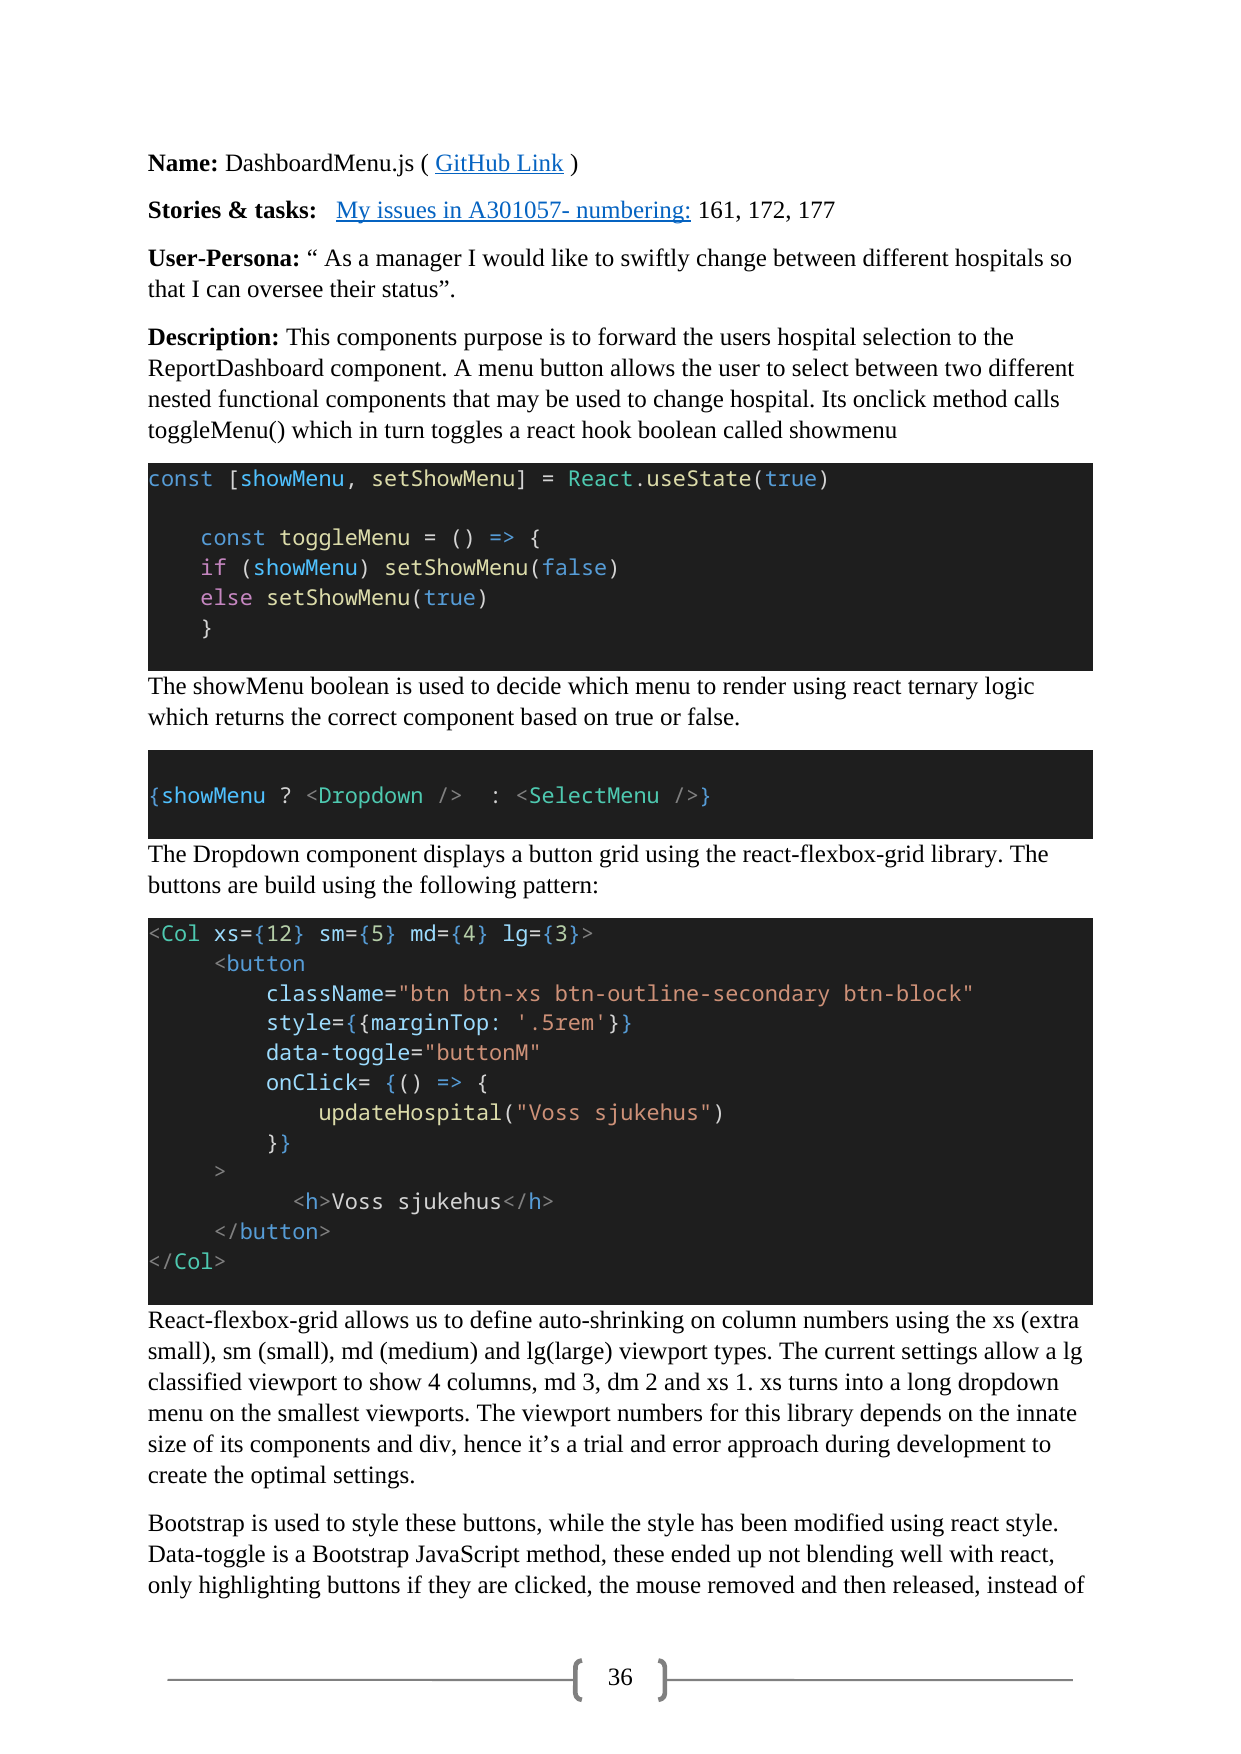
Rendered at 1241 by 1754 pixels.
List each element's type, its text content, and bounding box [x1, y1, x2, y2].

text The showMenu boolean is used to decide which menu to render using react ternary logic which returns the correct component based on true or false. [148, 671, 1093, 731]
text style={{marginTop: '.5rem'}} [148, 1007, 1093, 1037]
text User-Persona: “ As a manager I would like to swiftly change between different hospitals so that I can oversee their status”. [148, 243, 1093, 303]
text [148, 1508, 1093, 1599]
text else setShowMenu(true) [148, 582, 1093, 612]
text Name: DashboardMenu.js ( GitHub Link ) [148, 148, 1093, 176]
text onClick= {() => { [148, 1067, 1093, 1097]
text > [148, 1156, 1093, 1186]
text const toggleMenu = () => { [148, 522, 1093, 552]
text Stories & tasks: My issues in A301057- numbering: 161, 172, 177 [148, 195, 1093, 224]
text The Dropdown component displays a button grid using the react-flexbox-grid library. The buttons are build using the following pattern: [148, 839, 1093, 899]
text Description: This components purpose is to forward the users hospital selection to the ReportDashboard component. A menu button allows the user to select between two different nested functional components that may be used to change hospital. Its onclick method calls toggleMenu() which in turn toggles a react hook boolean called showmenu [148, 322, 1093, 444]
text const [showMenu, setShowMenu] = React.useState(true) [148, 463, 1093, 492]
text updateHospital("Voss sjukehus") [148, 1097, 1093, 1127]
text className="btn btn-xs btn-outline-secondary btn-block" [148, 978, 1093, 1007]
text </Col> [148, 1246, 1093, 1276]
text <h>Voss sjukehus</h> [148, 1186, 1093, 1216]
text <Col xs={12} sm={5} md={4} lg={3}> [148, 918, 1093, 948]
text } [148, 612, 1093, 641]
text }} [148, 1127, 1093, 1156]
text React-flexbox-grid allows us to define auto-shrinking on column numbers using the xs (extra small), sm (small), md (medium) and lg(large) viewport types. The current settings allow a lg classified viewport to show 4 columns, md 3, dm 2 and xs 1. xs turns into a long dropdown menu on the smallest viewports. The viewport numbers for this library depends on the innate size of its components and div, hence it’s a trial and error approach during development to create the optimal settings. [148, 1305, 1093, 1489]
text {showMenu ? <Dropdown /> : <SelectMenu />} [148, 780, 1093, 809]
text data-toggle="buttonM" [148, 1037, 1093, 1067]
text if (showMenu) setShowMenu(false) [148, 552, 1093, 582]
text </button> [148, 1216, 1093, 1246]
text <button [148, 948, 1093, 978]
